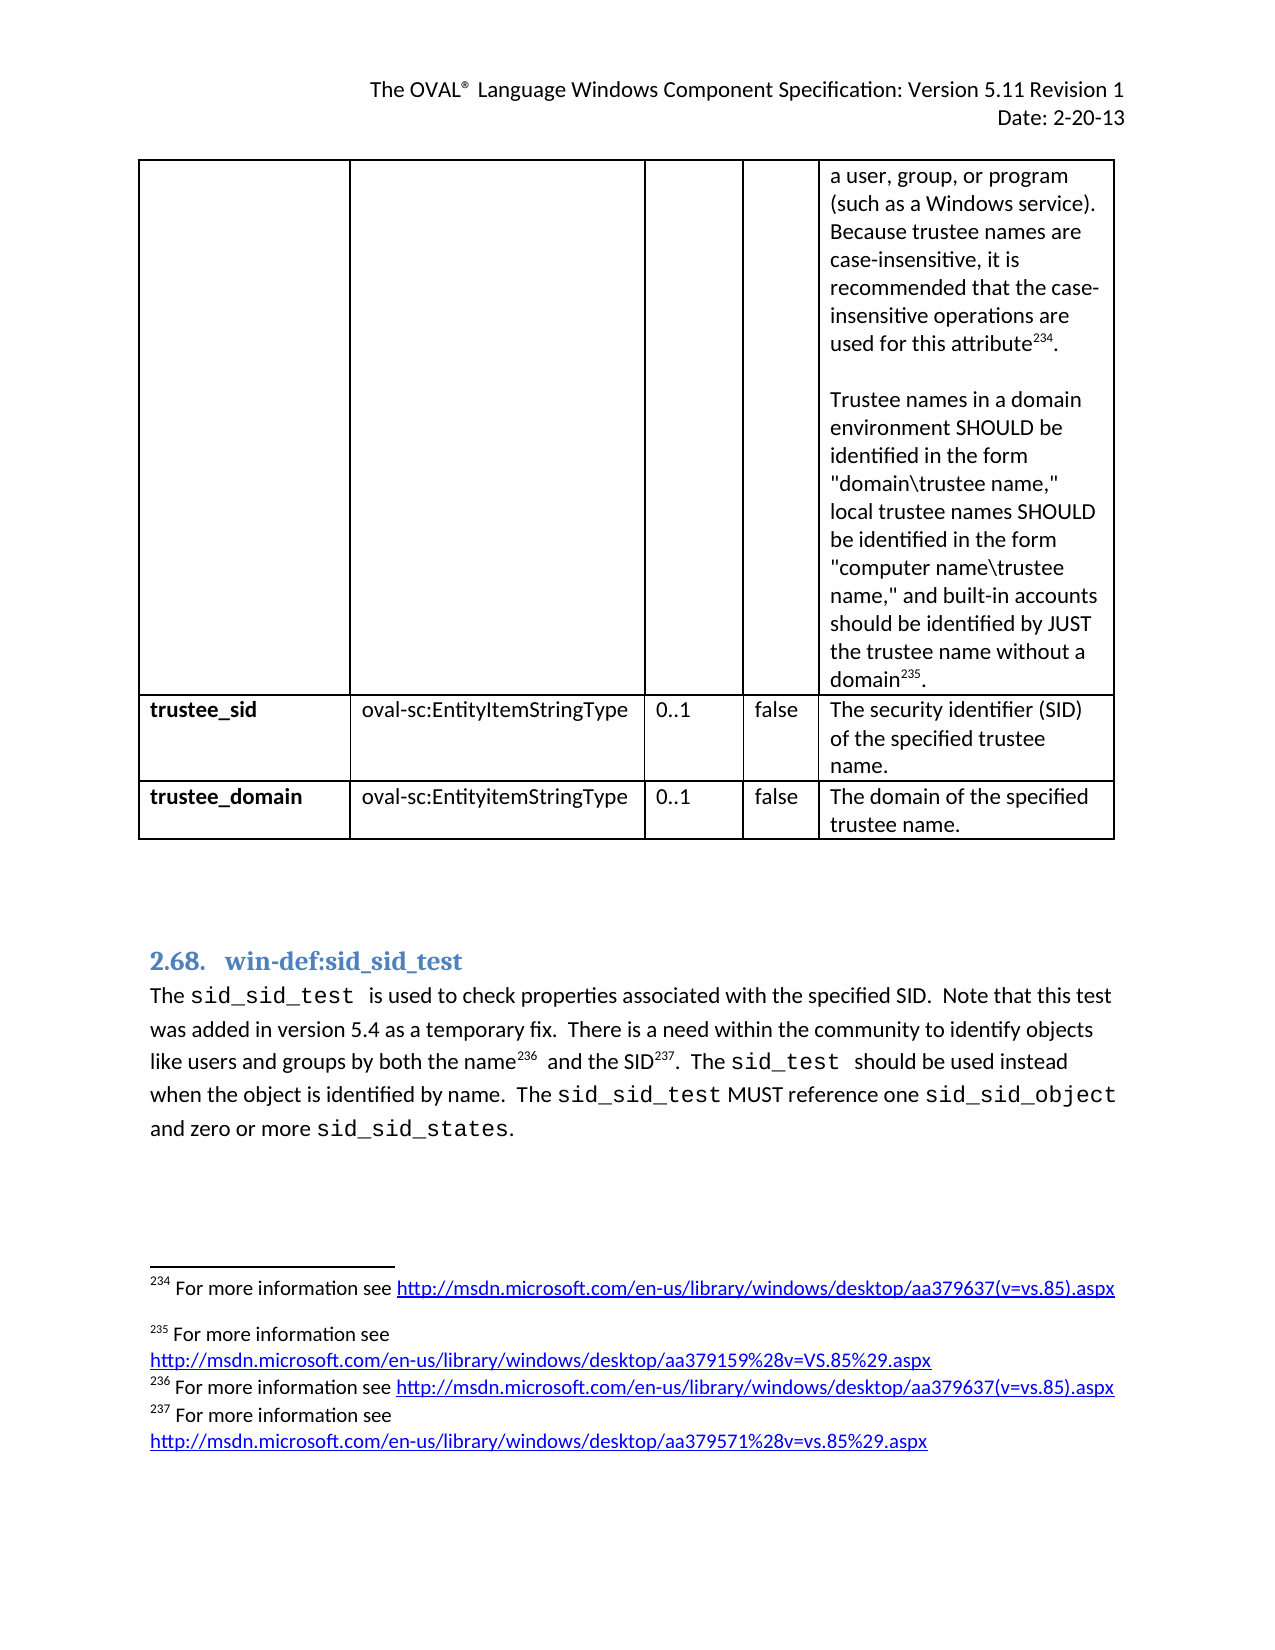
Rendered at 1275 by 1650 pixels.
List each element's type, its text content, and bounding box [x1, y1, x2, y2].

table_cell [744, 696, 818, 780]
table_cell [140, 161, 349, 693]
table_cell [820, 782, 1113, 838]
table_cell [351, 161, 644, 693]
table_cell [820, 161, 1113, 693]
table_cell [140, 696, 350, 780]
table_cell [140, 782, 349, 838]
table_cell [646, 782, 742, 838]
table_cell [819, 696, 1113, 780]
text The sid_sid_test is used to check properties associated with the specified SID. Note that this test was added in version 5.4 as a temporary fix. There is a need within the community to identify objects like users and groups by both the name and the SID. The sid_test should be used instead when the object is identified by name. The sid_sid_test MUST reference one sid_sid_object and zero or more sid_sid_states. [150, 982, 1125, 1143]
subtitle win-def:sid_sid_test [150, 946, 1125, 977]
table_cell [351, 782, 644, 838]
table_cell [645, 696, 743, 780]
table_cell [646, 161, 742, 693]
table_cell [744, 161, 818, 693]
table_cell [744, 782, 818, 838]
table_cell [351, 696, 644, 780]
